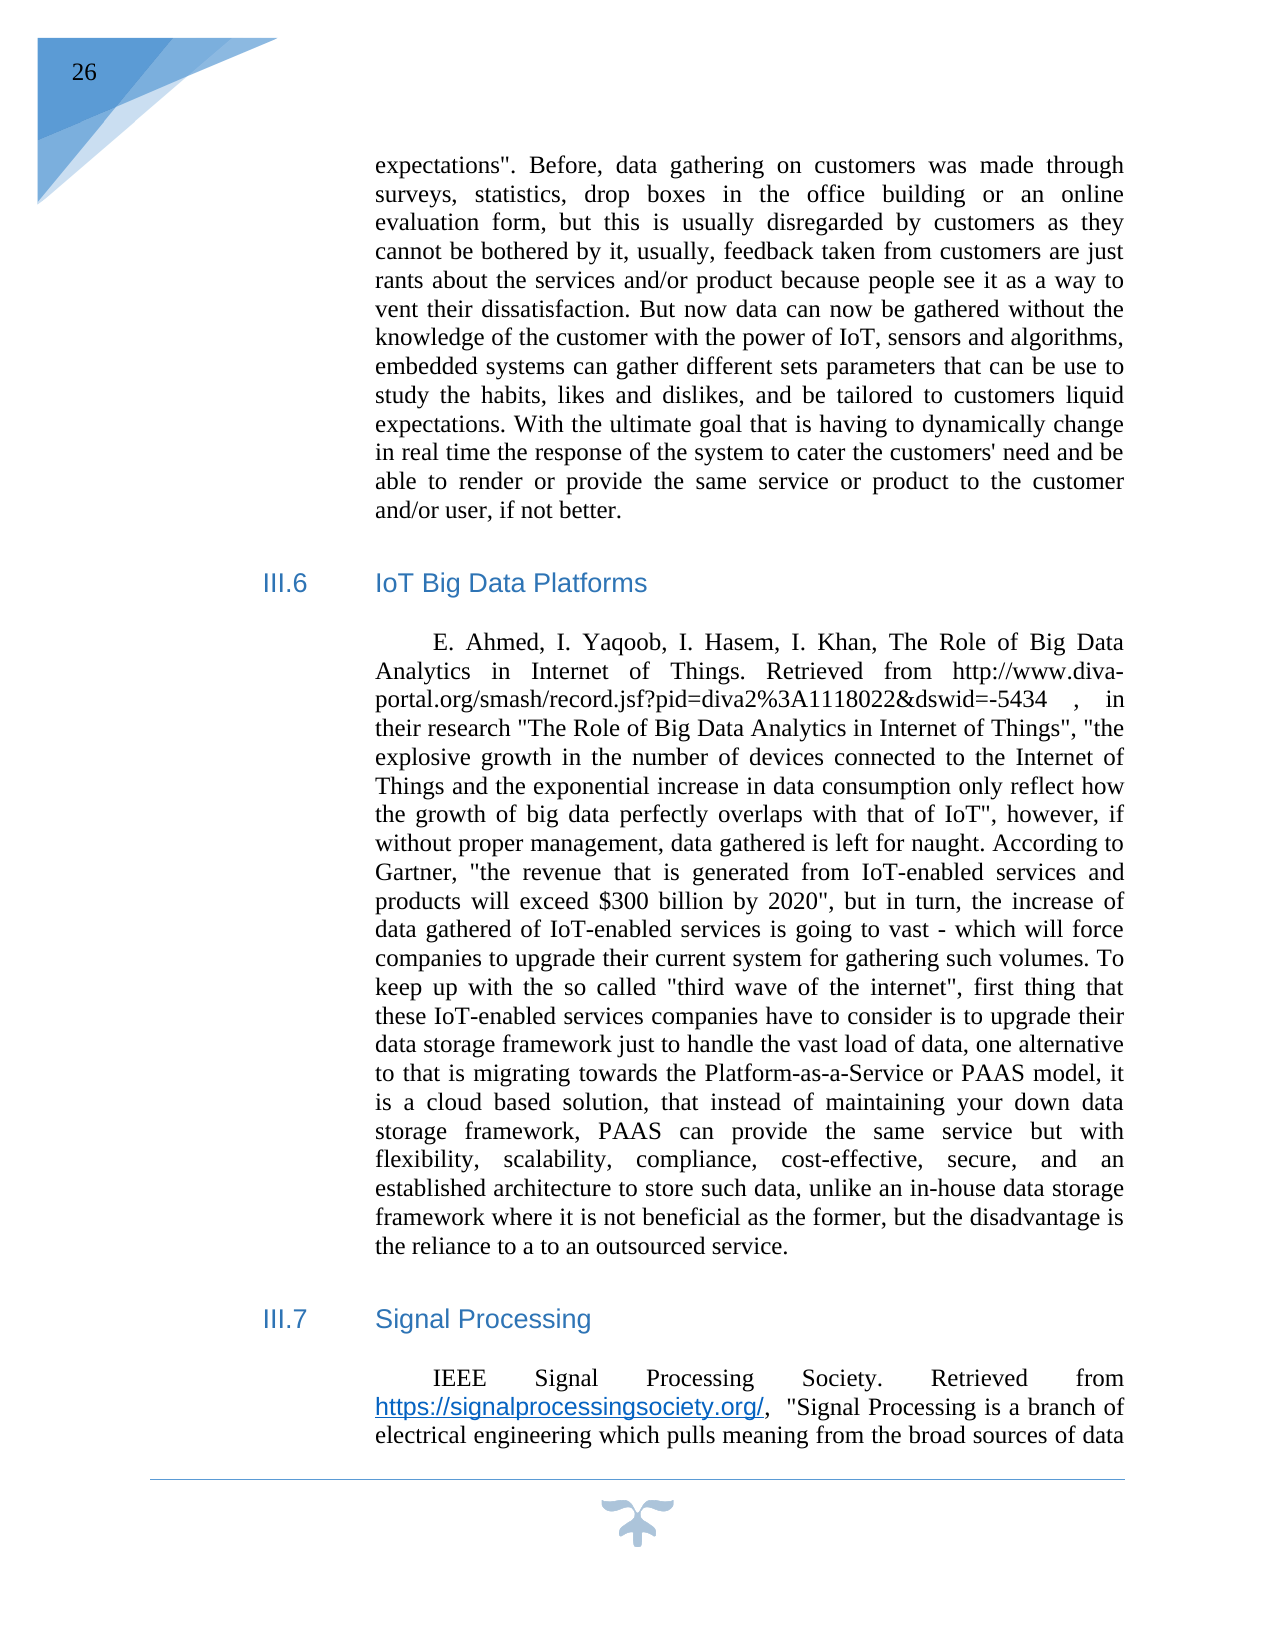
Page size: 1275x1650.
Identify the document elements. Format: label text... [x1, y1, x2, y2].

subtitle IoT Big Data Platforms [262, 567, 1125, 598]
picture [37, 37, 279, 206]
text E. Ahmed, I. Yaqoob, I. Hasem, I. Khan, The Role of Big Data Analytics in Internet of Things. Retrieved from http://www.diva-portal.org/smash/record.jsf?pid=diva2%3A1118022&dswid=-5434 , in their research "The Role of Big Data Analytics in Internet of Things", "the explosive growth in the number of devices connected to the Internet of Things and the exponential increase in data consumption only reflect how the growth of big data perfectly overlaps with that of IoT", however, if without proper management, data gathered is left for naught. According to Gartner, "the revenue that is generated from IoT-enabled services and products will exceed $300 billion by 2020", but in turn, the increase of data gathered of IoT-enabled services is going to vast - which will force companies to upgrade their current system for gathering such volumes. To keep up with the so called "third wave of the internet", first thing that these IoT-enabled services companies have to consider is to upgrade their data storage framework just to handle the vast load of data, one alternative to that is migrating towards the Platform-as-a-Service or PAAS model, it is a cloud based solution, that instead of maintaining your down data storage framework, PAAS can provide the same service but with flexibility, scalability, compliance, cost-effective, secure, and an established architecture to store such data, unlike an in-house data storage framework where it is not beneficial as the former, but the disadvantage is the reliance to a to an outsourced service. [375, 627, 1125, 1259]
subtitle Signal Processing [262, 1303, 1125, 1334]
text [375, 150, 1125, 524]
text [375, 1363, 1125, 1449]
